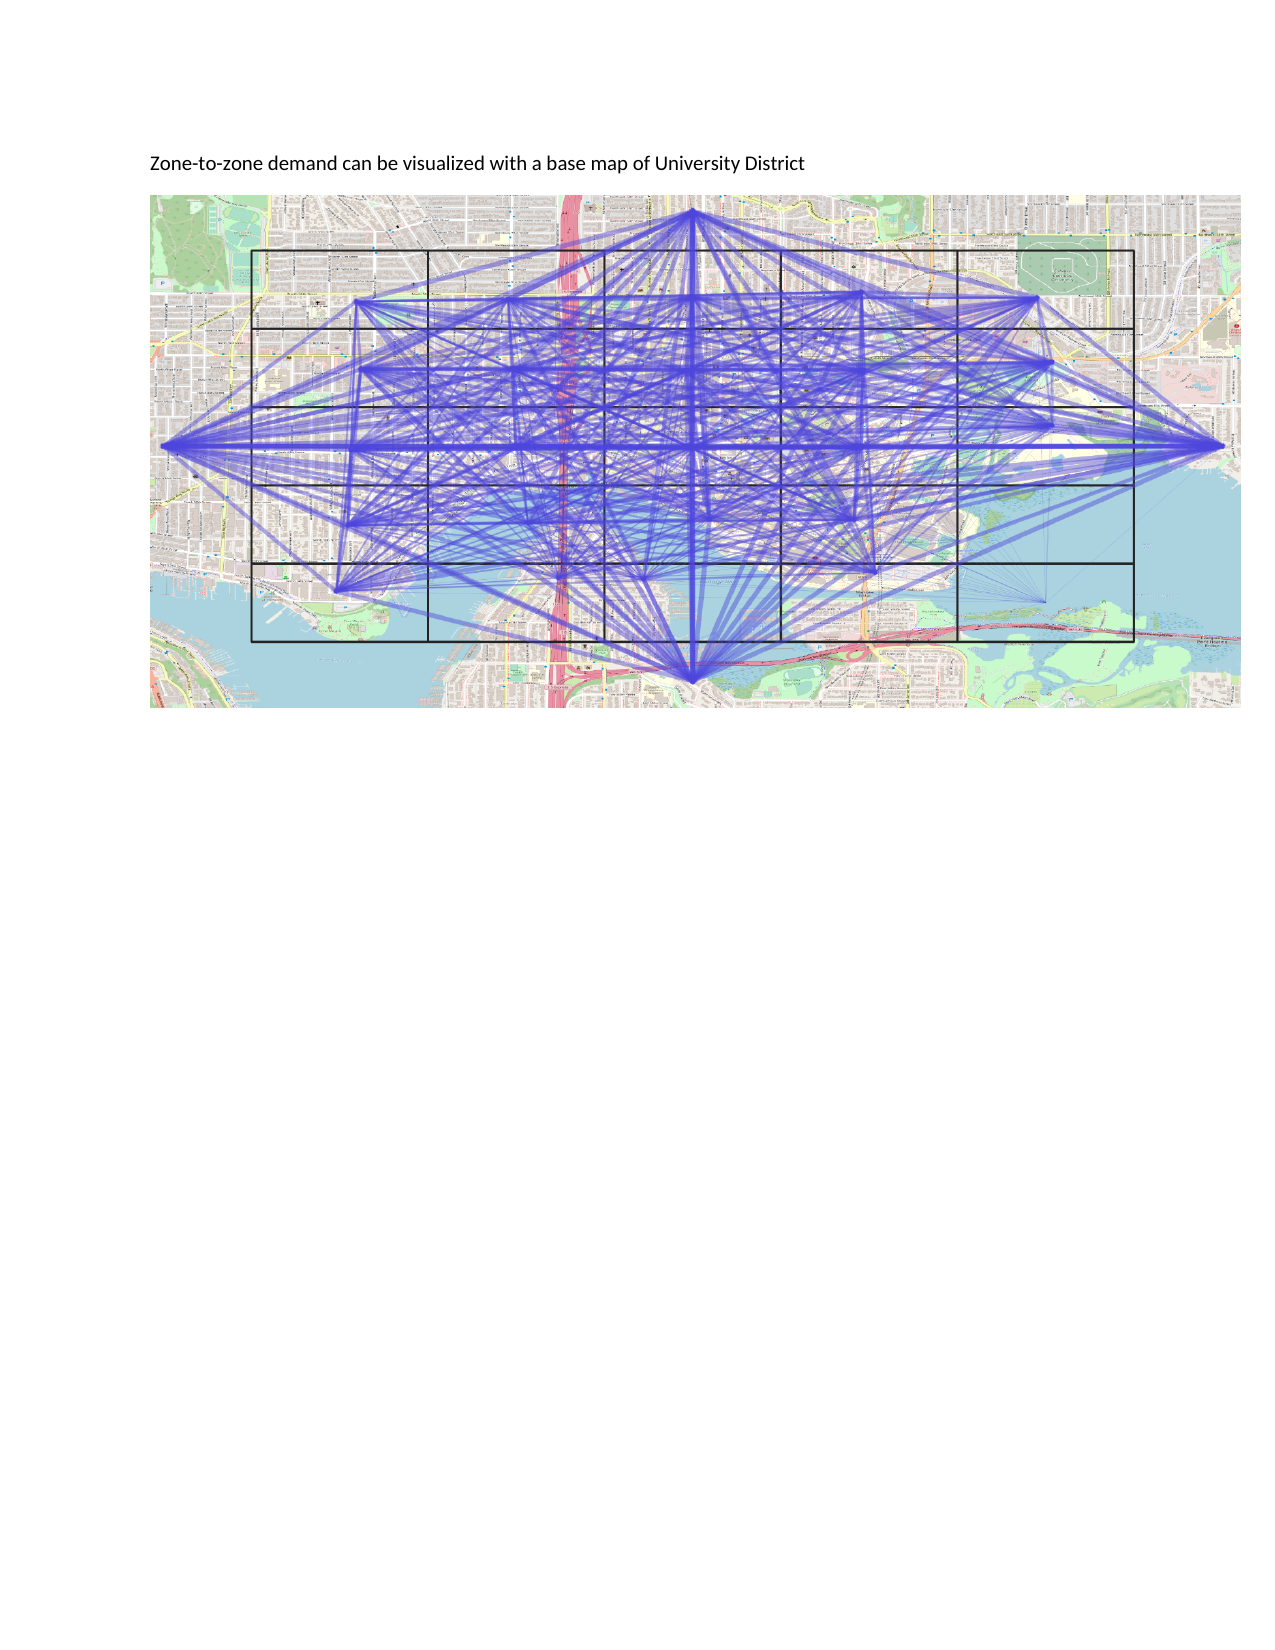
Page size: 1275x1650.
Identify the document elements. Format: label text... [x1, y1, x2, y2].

picture [150, 195, 1241, 708]
text Zone-to-zone demand can be visualized with a base map of University District [150, 150, 1125, 175]
